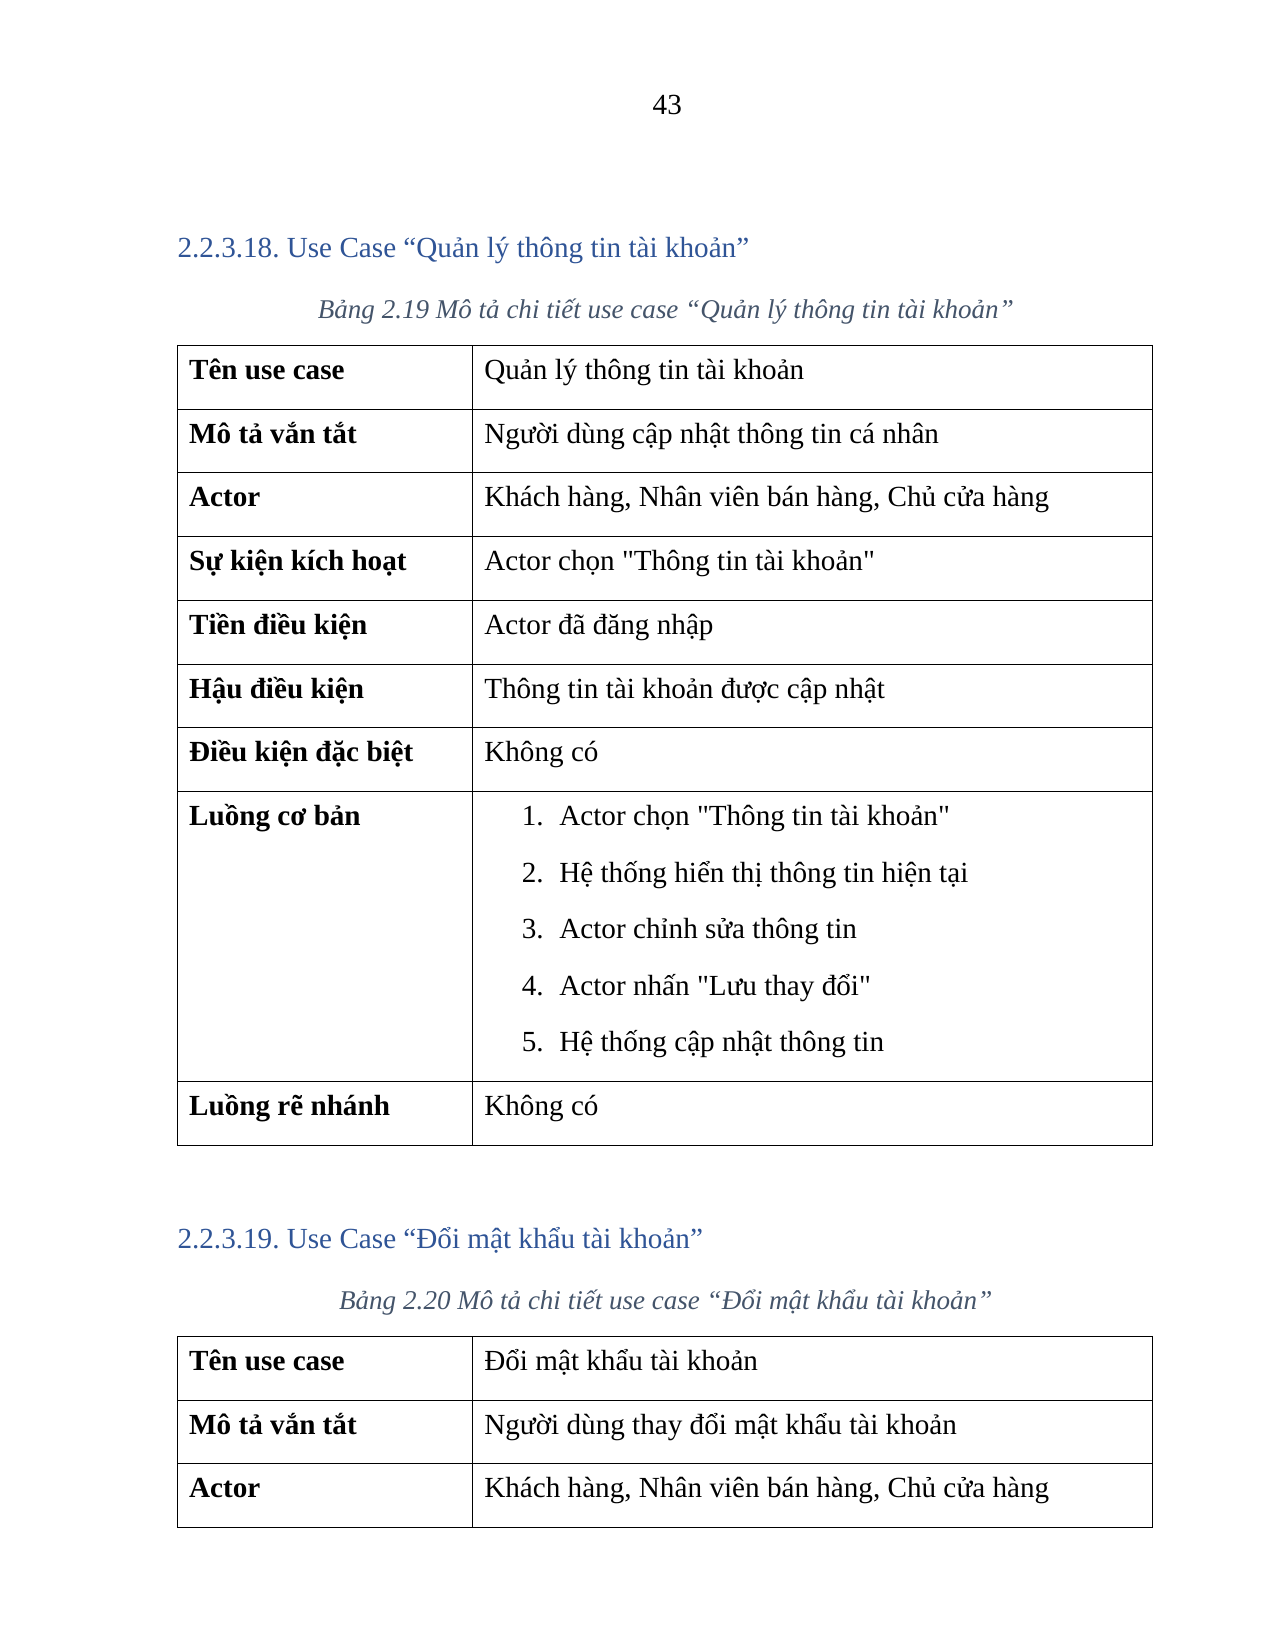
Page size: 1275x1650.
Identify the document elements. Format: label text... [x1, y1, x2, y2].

table_header Tên use case [178, 346, 472, 408]
text Bảng 2.19 Mô tả chi tiết use case “Quản lý thông tin tài khoản” [177, 293, 1157, 324]
subtitle Use Case “Quản lý thông tin tài khoản” [177, 230, 1157, 263]
table_cell Không có [473, 1082, 1152, 1145]
table_cell Không có [473, 728, 1152, 791]
table_cell Actor chọn "Thông tin tài khoản" [473, 537, 1152, 600]
table_cell Mô tả vắn tắt [178, 1401, 472, 1463]
text Bảng 2.20 Mô tả chi tiết use case “Đổi mật khẩu tài khoản” [177, 1284, 1157, 1315]
table_header Đổi mật khẩu tài khoản [473, 1337, 1152, 1399]
subtitle Use Case “Đổi mật khẩu tài khoản” [177, 1221, 1157, 1254]
table_header Tên use case [178, 1337, 472, 1399]
table_cell Thông tin tài khoản được cập nhật [473, 665, 1152, 727]
table_cell Luồng rẽ nhánh [178, 1082, 472, 1145]
table_header Quản lý thông tin tài khoản [473, 346, 1152, 408]
table_cell Khách hàng, Nhân viên bán hàng, Chủ cửa hàng [473, 473, 1152, 536]
table_cell Actor đã đăng nhập [473, 601, 1152, 663]
table_cell Actor [178, 473, 472, 536]
table_cell Điều kiện đặc biệt [178, 728, 472, 791]
table_cell Luồng cơ bản [178, 792, 472, 1081]
table_cell Người dùng cập nhật thông tin cá nhân [473, 410, 1152, 472]
table_cell Mô tả vắn tắt [178, 410, 472, 472]
table_cell Actor [178, 1464, 472, 1527]
table_cell Tiền điều kiện [178, 601, 472, 663]
table_cell Người dùng thay đổi mật khẩu tài khoản [473, 1401, 1152, 1463]
table_cell Khách hàng, Nhân viên bán hàng, Chủ cửa hàng [473, 1464, 1152, 1527]
table_cell Sự kiện kích hoạt [178, 537, 472, 600]
table_cell Actor chọn "Thông tin tài khoản" Hệ thống hiển thị thông tin hiện tại Actor chỉnh sửa thông tin Actor nhấn "Lưu thay đổi" Hệ thống cập nhật thông tin [473, 792, 1152, 1081]
table_cell Hậu điều kiện [178, 665, 472, 727]
